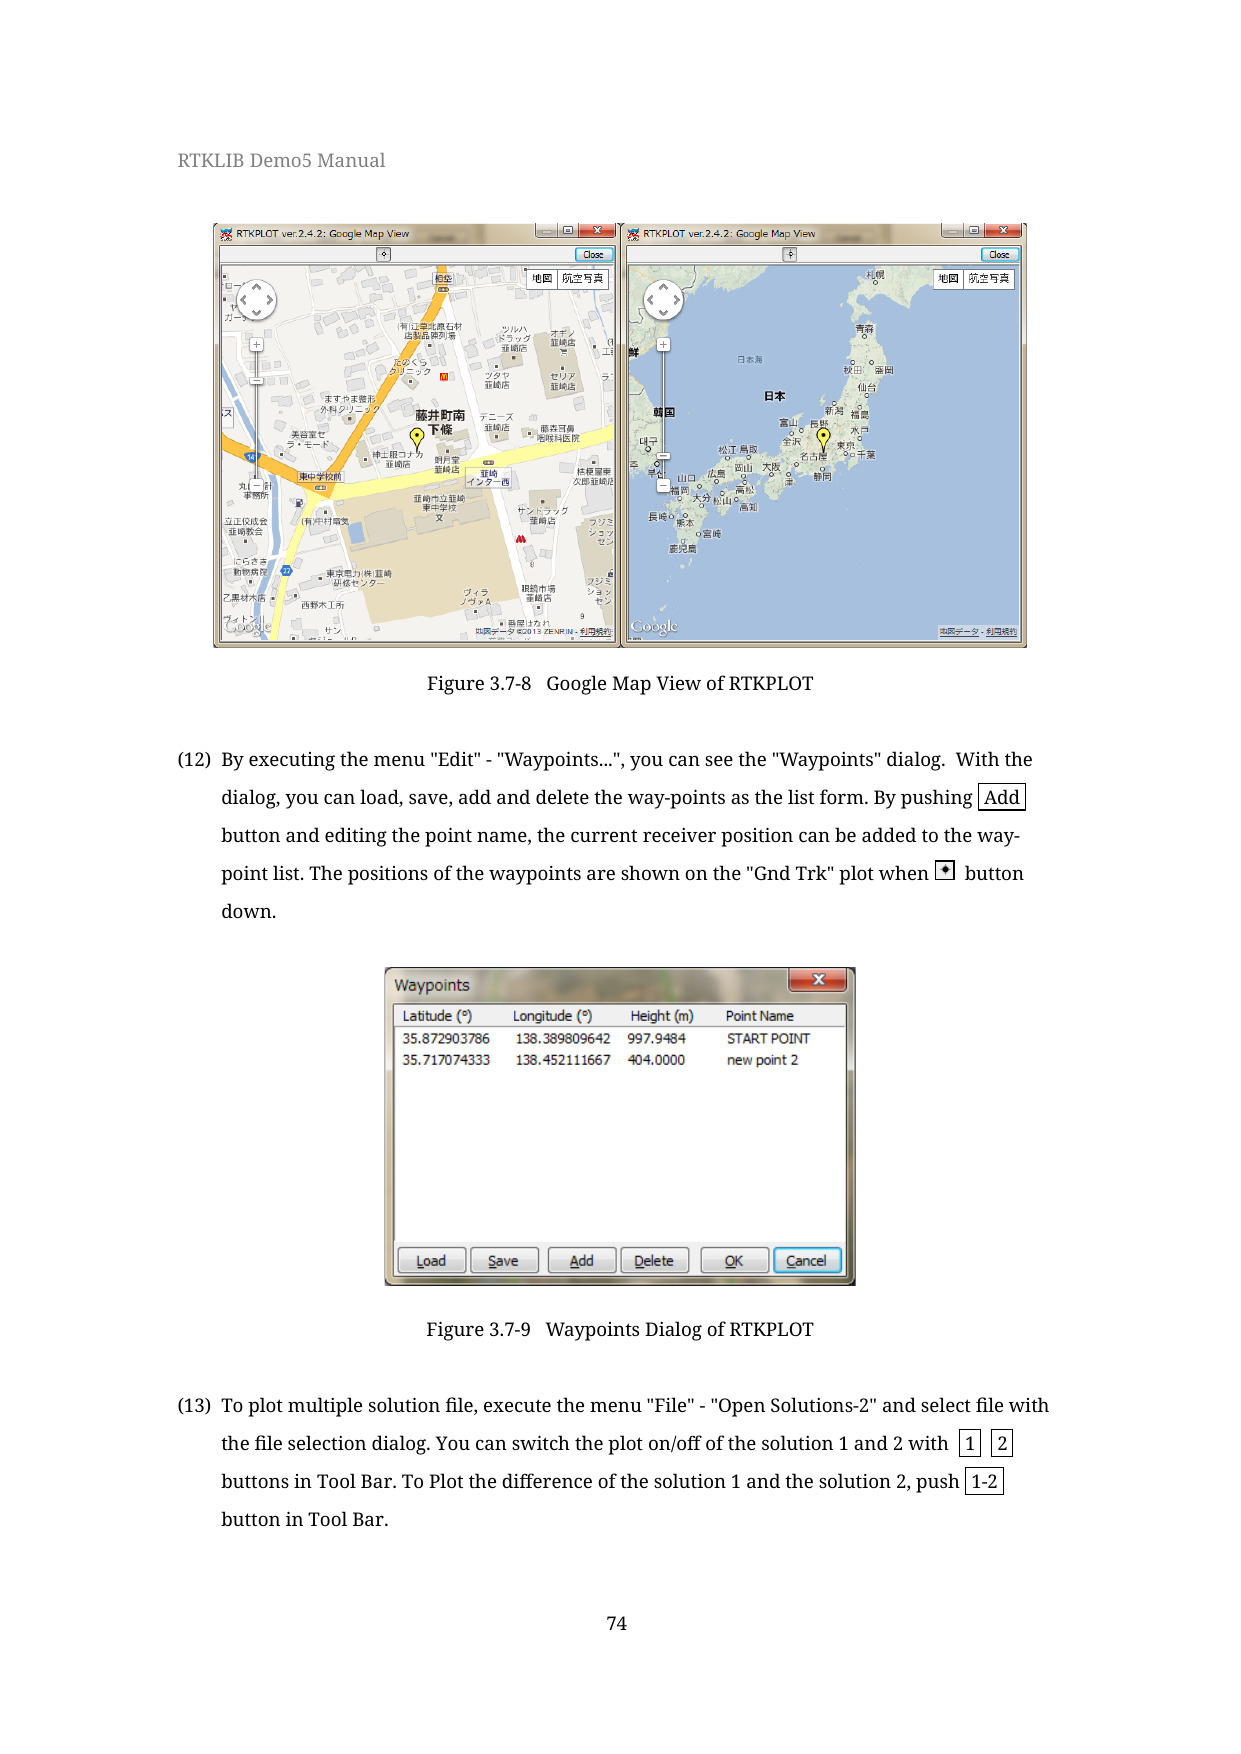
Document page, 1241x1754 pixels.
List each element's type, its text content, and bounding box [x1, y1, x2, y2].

list By executing the menu "Edit" - "Waypoints...", you can see the "Waypoints" dialog. With the dialog, you can load, save, add and delete the way-points as the list form. By pushing Add button and editing the point name, the current receiver position can be added to the way-point list. The positions of the waypoints are shown on the "Gnd Trk" plot when button down. [177, 740, 1063, 930]
picture [384, 967, 856, 1286]
text Figure 3.7-8 Google Map View of RTKPLOT [177, 664, 1063, 702]
list To plot multiple solution file, execute the menu "File" - "Open Solutions-2" and select file with the file selection dialog. You can switch the plot on/off of the solution 1 and 2 with 1 2 buttons in Tool Bar. To Plot the difference of the solution 1 and the solution 2, push 1-2 button in Tool Bar. [177, 1386, 1063, 1538]
picture [213, 223, 1027, 648]
text Figure 3.7-9 Waypoints Dialog of RTKPLOT [177, 1310, 1063, 1348]
picture [936, 862, 953, 879]
